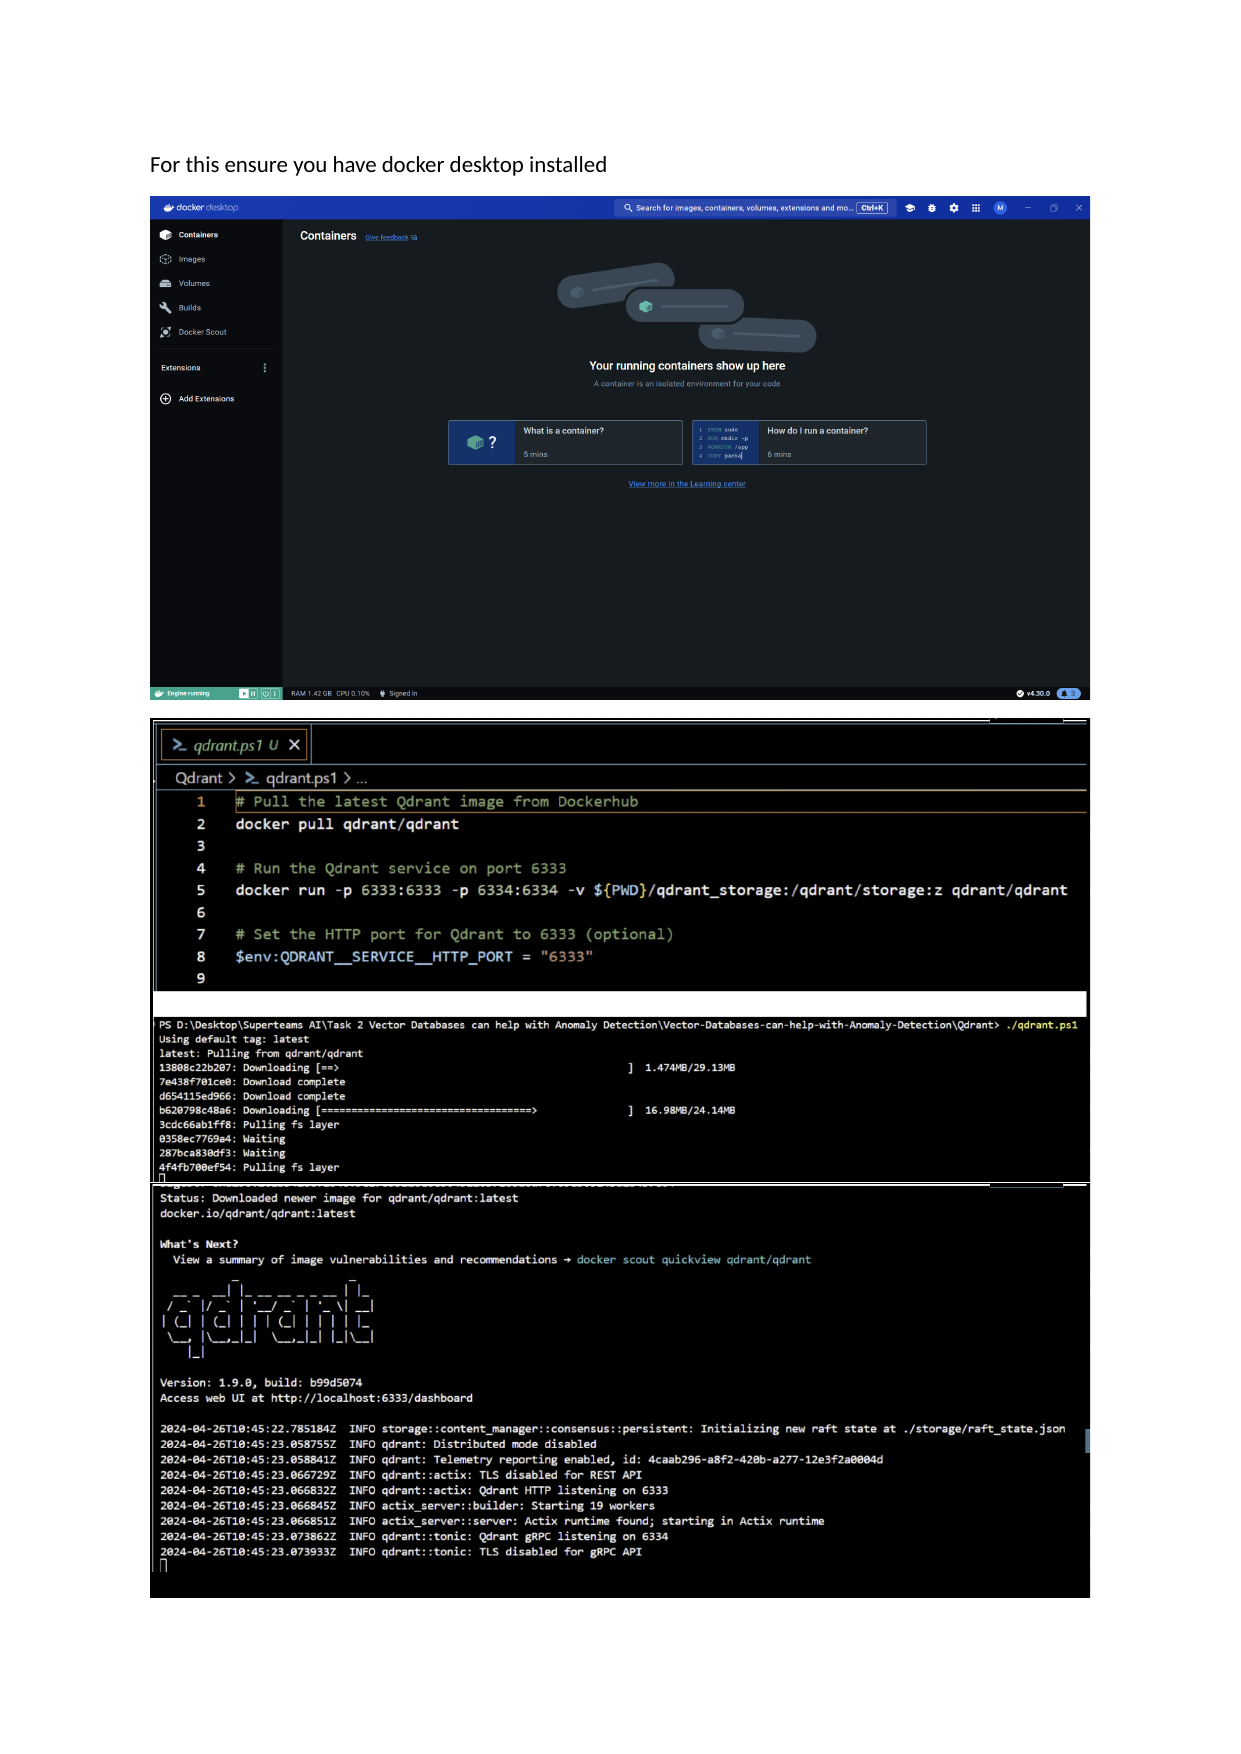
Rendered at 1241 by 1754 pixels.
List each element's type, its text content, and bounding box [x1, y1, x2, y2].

picture [150, 1183, 1091, 1598]
picture [150, 718, 1091, 1182]
picture [150, 196, 1091, 700]
text For this ensure you have docker desktop installed [150, 150, 1090, 178]
